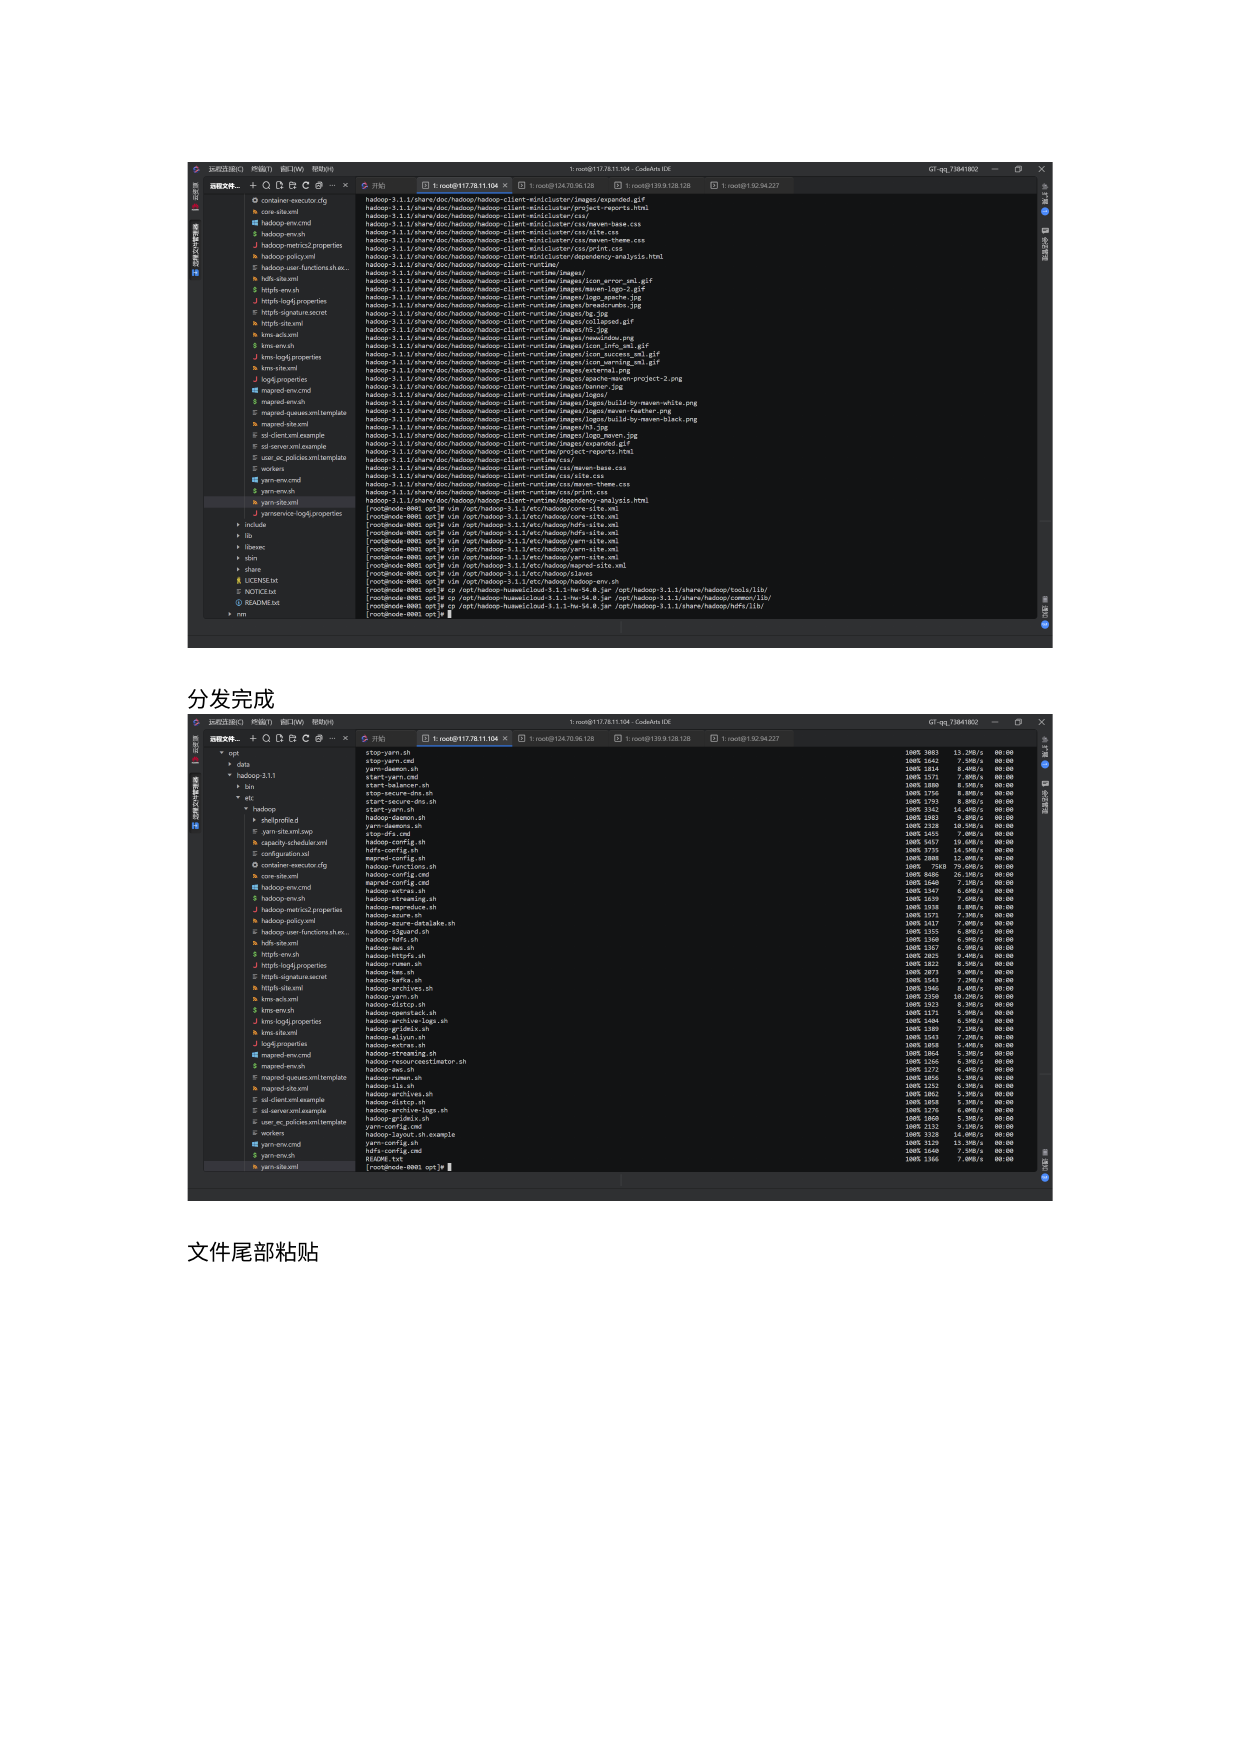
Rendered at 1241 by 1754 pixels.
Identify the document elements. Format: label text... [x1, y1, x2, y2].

picture [187, 162, 1053, 648]
picture [187, 714, 1053, 1201]
text 文件尾部粘贴 [187, 1234, 1053, 1267]
text 分发完成 [187, 682, 1053, 714]
